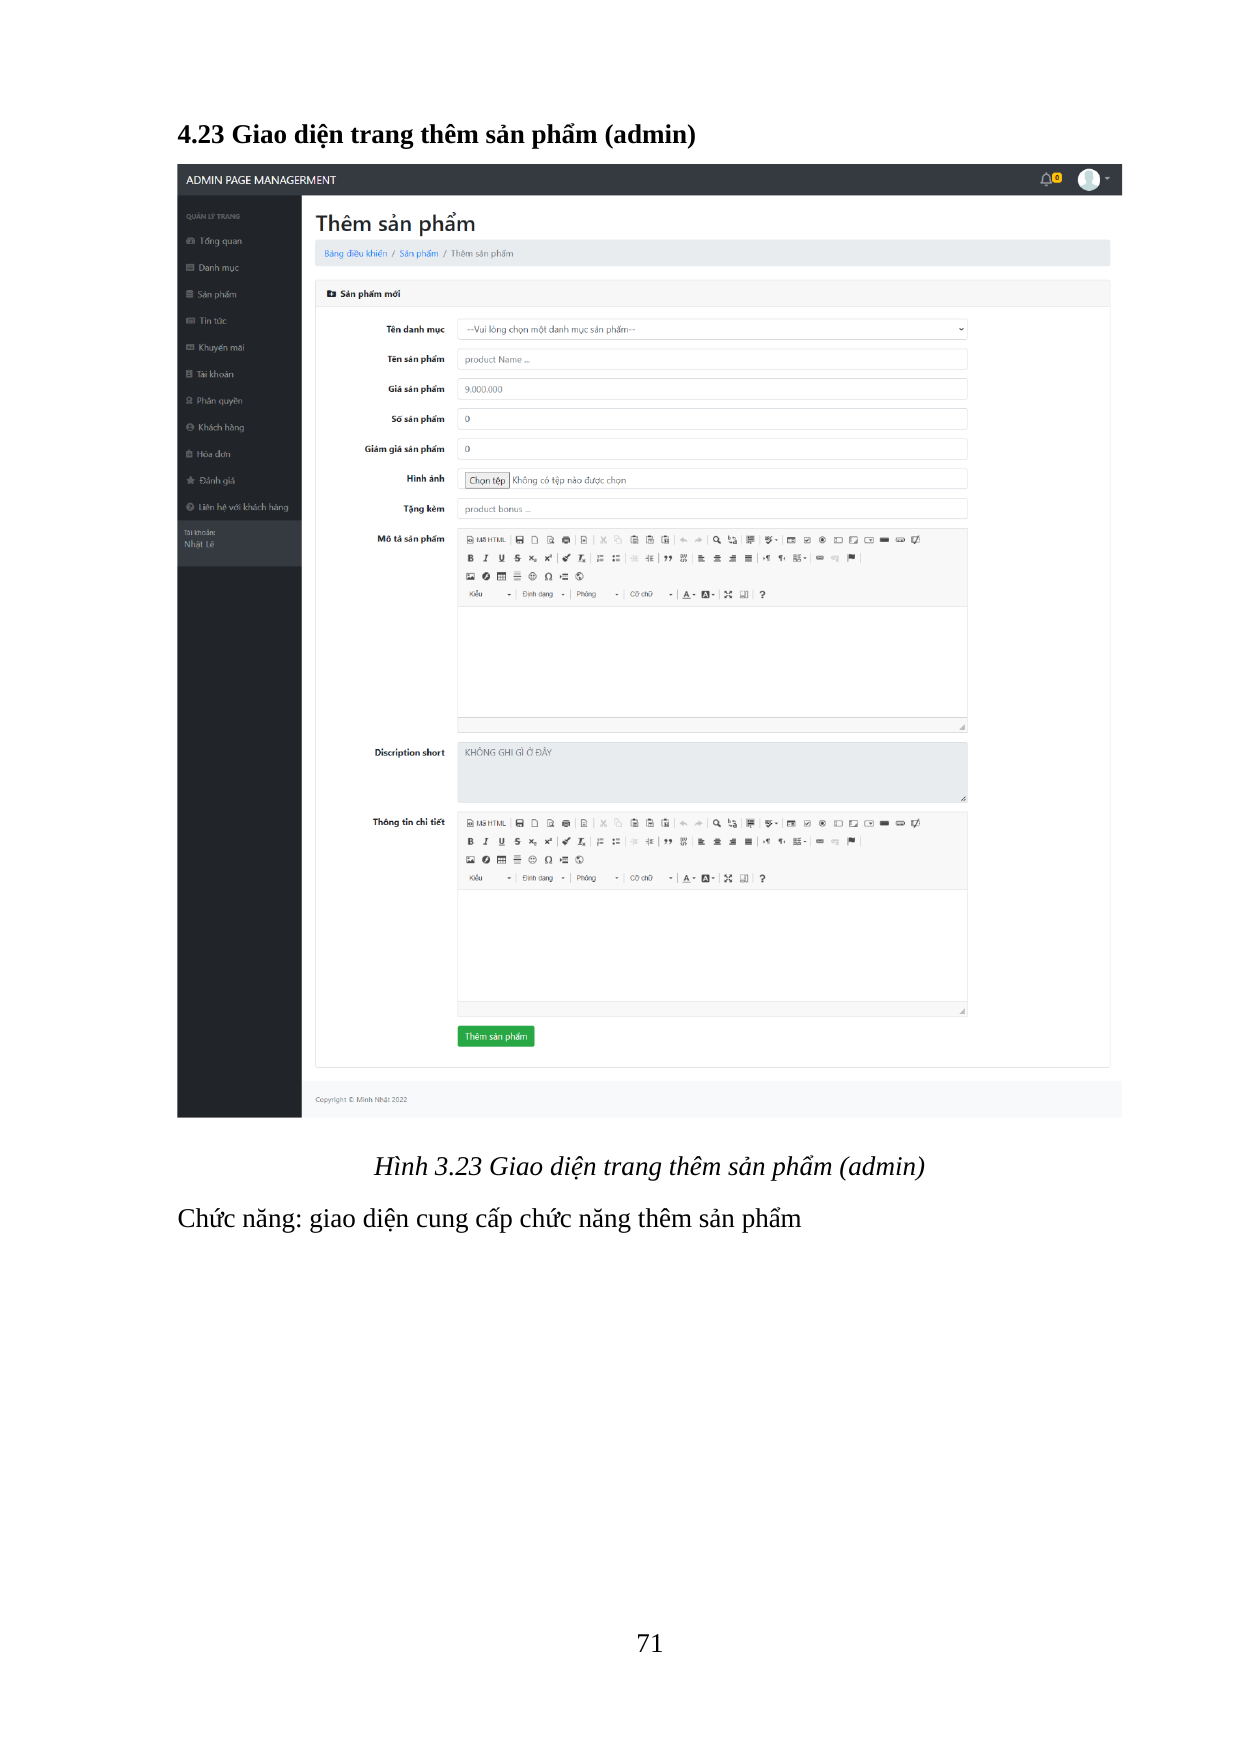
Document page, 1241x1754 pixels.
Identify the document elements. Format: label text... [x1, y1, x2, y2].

subtitle 4.23 Giao diện trang thêm sản phẩm (admin) [177, 118, 1122, 149]
picture [177, 164, 1123, 1118]
text Chức năng: giao diện cung cấp chức năng thêm sản phẩm [177, 1202, 1122, 1233]
text Hình 3.23 Giao diện trang thêm sản phẩm (admin) [177, 1150, 1122, 1181]
